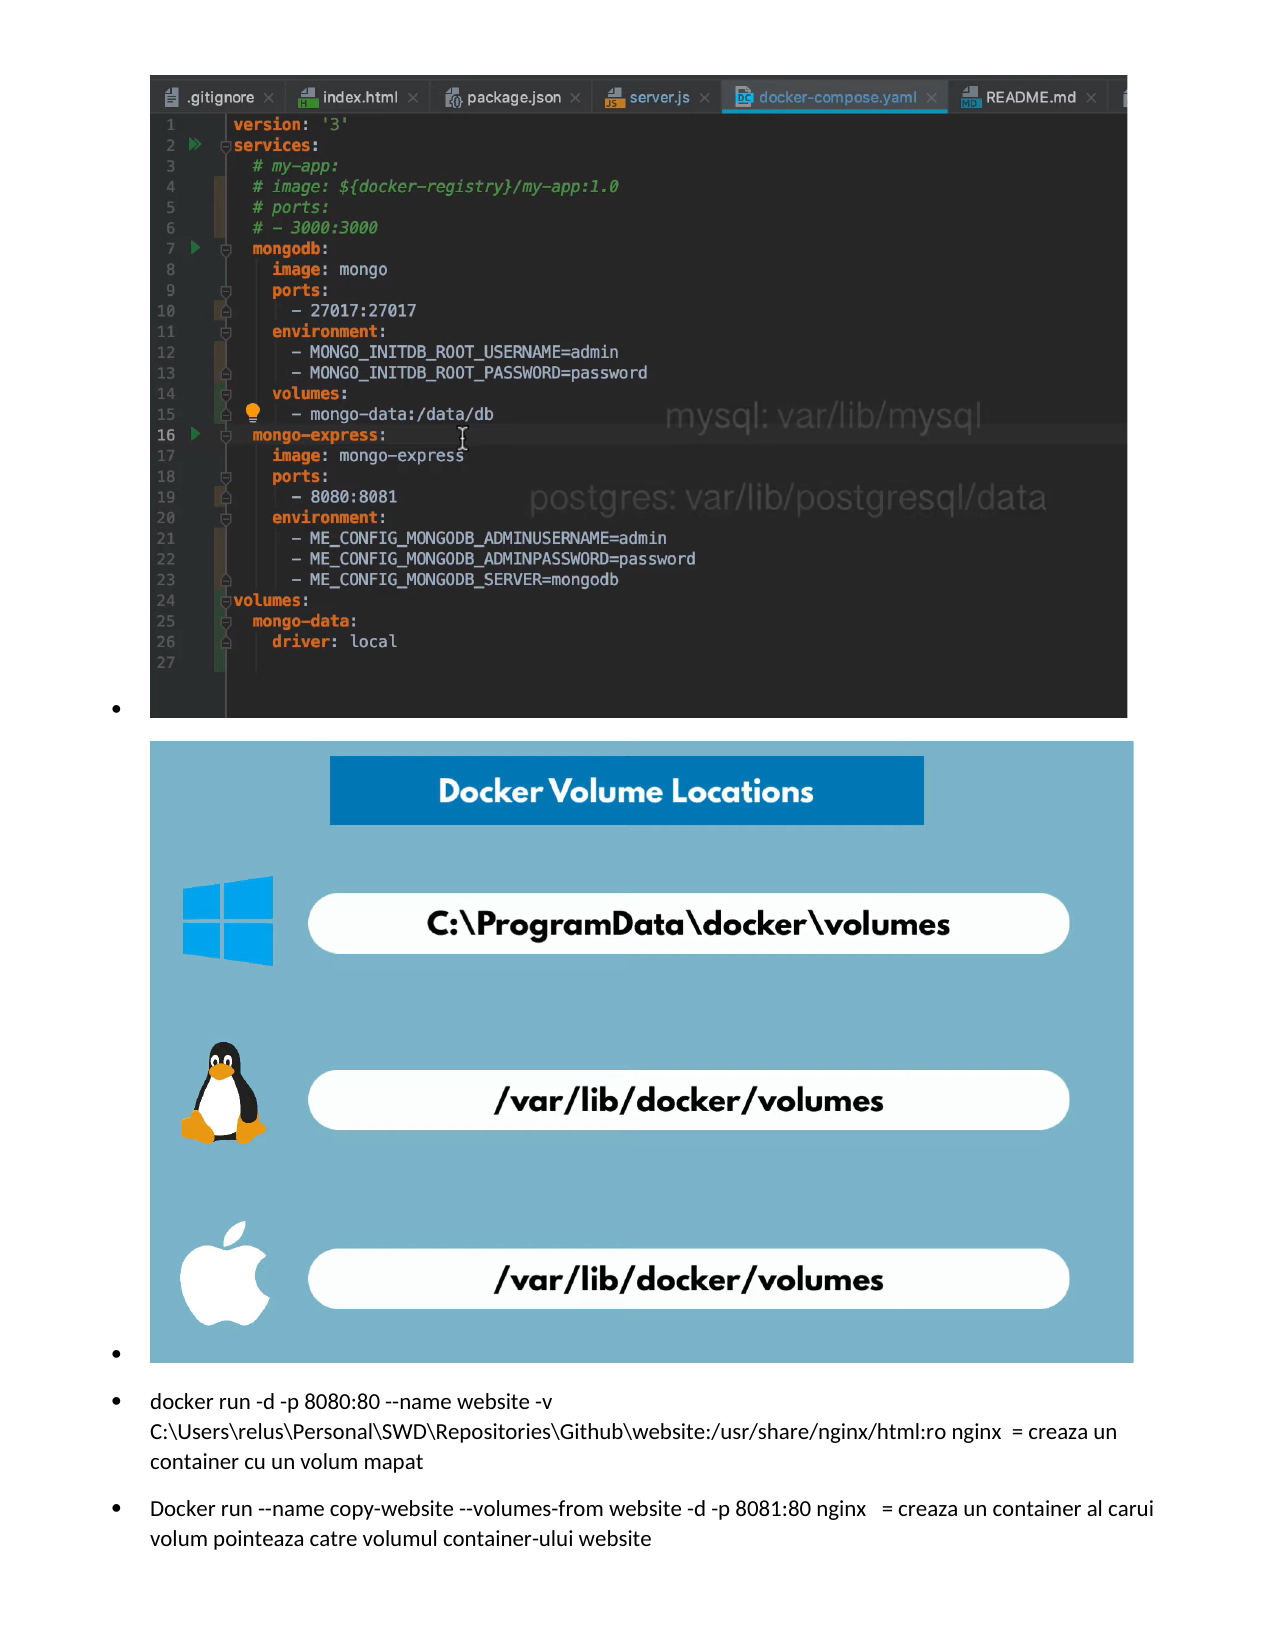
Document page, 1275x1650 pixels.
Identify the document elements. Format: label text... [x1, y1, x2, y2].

picture [150, 75, 1128, 718]
list Docker run --name copy-website --volumes-from website -d -p 8081:80 nginx = creaza un container al carui volum pointeaza catre volumul container-ului website [112, 1494, 1200, 1552]
list docker run -d -p 8080:80 --name website -v C:\Users\relus\Personal\SWD\Repositories\Github\website:/usr/share/nginx/html:ro nginx = creaza un container cu un volum mapat [112, 1387, 1200, 1475]
picture [150, 741, 1134, 1363]
